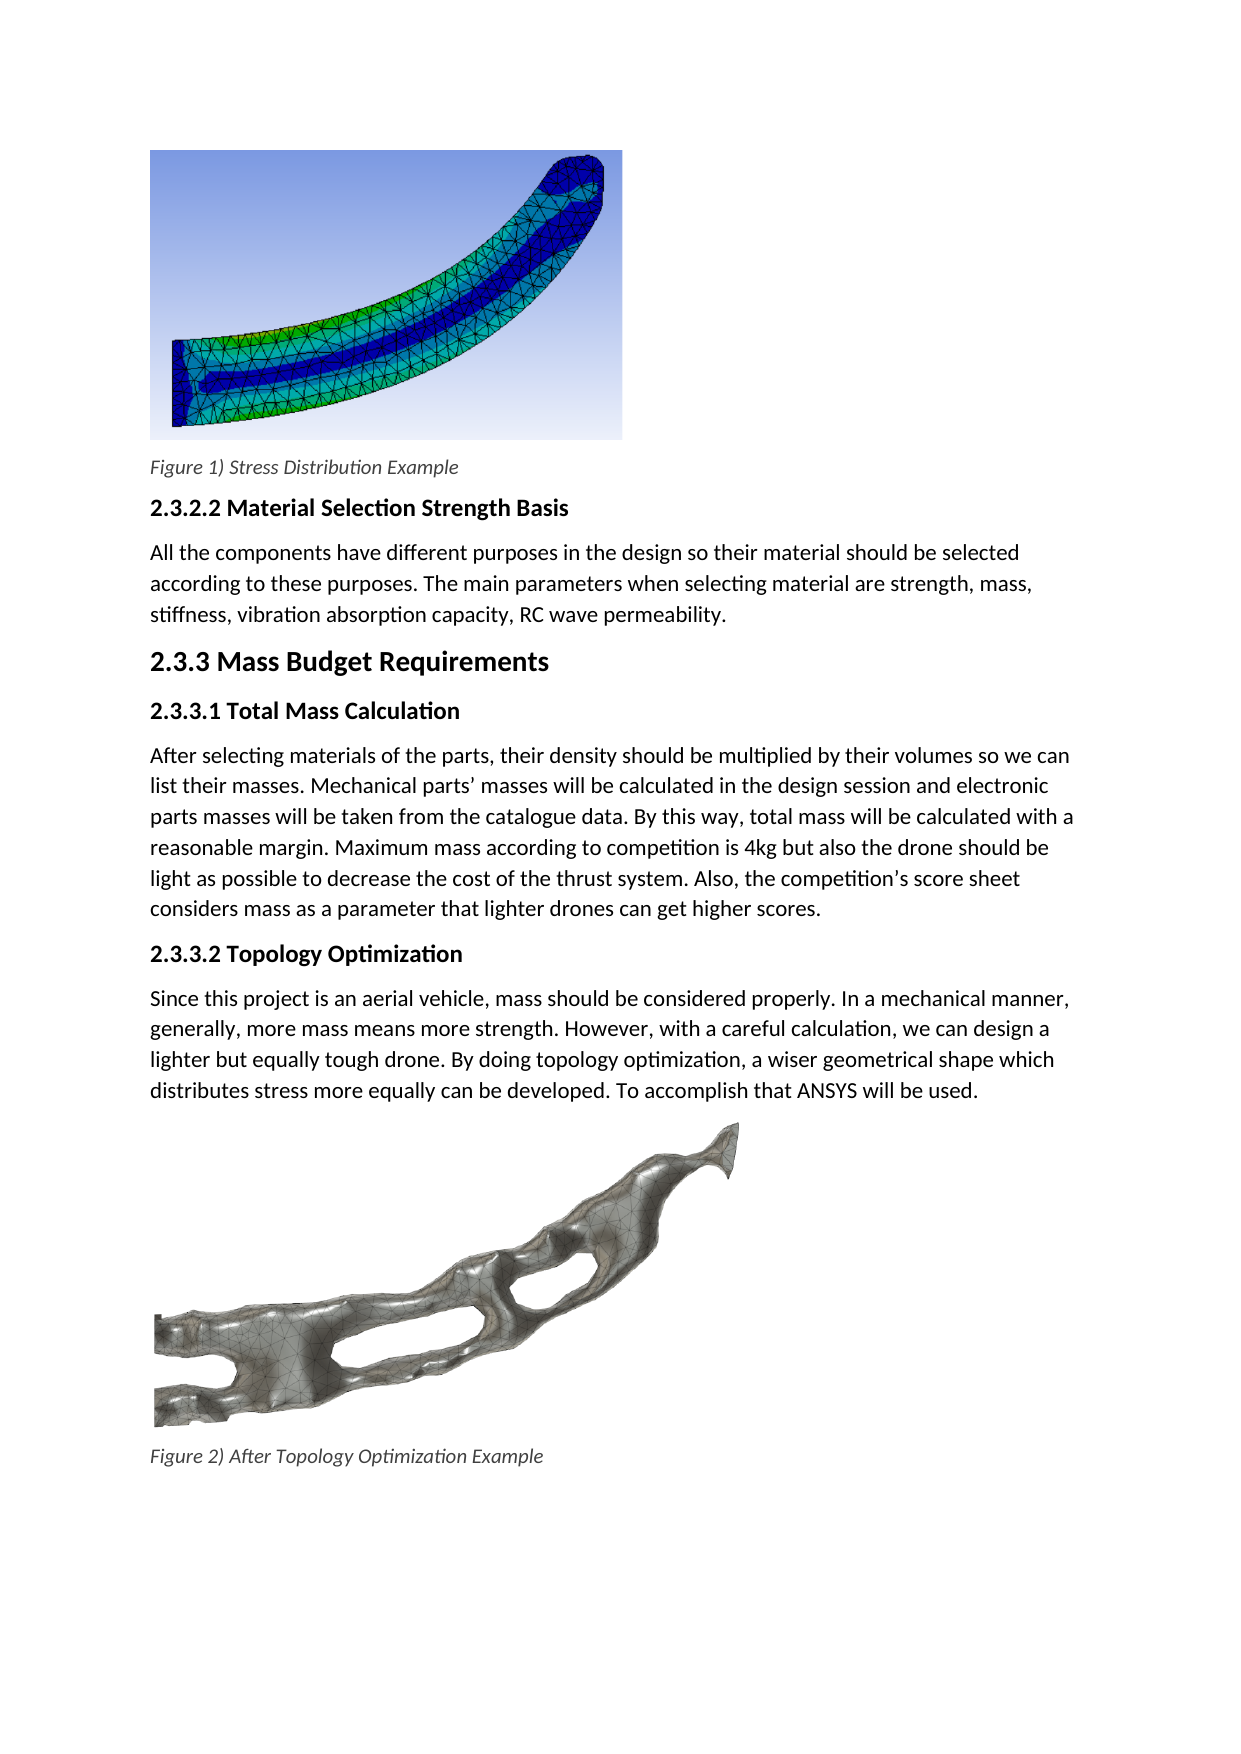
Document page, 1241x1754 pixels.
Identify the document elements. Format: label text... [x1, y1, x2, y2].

text 2.3.3.1 Total Mass Calculation [150, 695, 1090, 725]
text Since this project is an aerial vehicle, mass should be considered properly. In a mechanical manner, generally, more mass means more strength. However, with a careful calculation, we can design a lighter but equally tough drone. By doing topology optimization, a wiser geometrical shape which distributes stress more equally can be developed. To accomplish that ANSYS will be used. [150, 984, 1090, 1104]
text Figure 2) After Topology Optimization Example [150, 1443, 1090, 1468]
text 2.3.3.2 Topology Optimization [150, 938, 1090, 968]
text 2.3.3 Mass Budget Requirements [150, 643, 1090, 679]
text All the components have different purposes in the design so their material should be selected according to these purposes. The main parameters when selecting material are strength, mass, stiffness, vibration absorption capacity, RC wave permeability. [150, 538, 1090, 628]
text After selecting materials of the parts, their density should be multiplied by their volumes so we can list their masses. Mechanical parts’ masses will be calculated in the design session and electronic parts masses will be taken from the catalogue data. By this way, total mass will be calculated with a reasonable margin. Maximum mass according to competition is 4kg but also the drone should be light as possible to decrease the cost of the thrust system. Also, the competition’s score sheet considers mass as a parameter that lighter drones can get higher scores. [150, 741, 1090, 922]
picture [150, 1119, 745, 1428]
picture [150, 150, 623, 440]
text 2.3.2.2 Material Selection Strength Basis [150, 492, 1090, 523]
text Figure 1) Stress Distribution Example [150, 454, 1090, 480]
